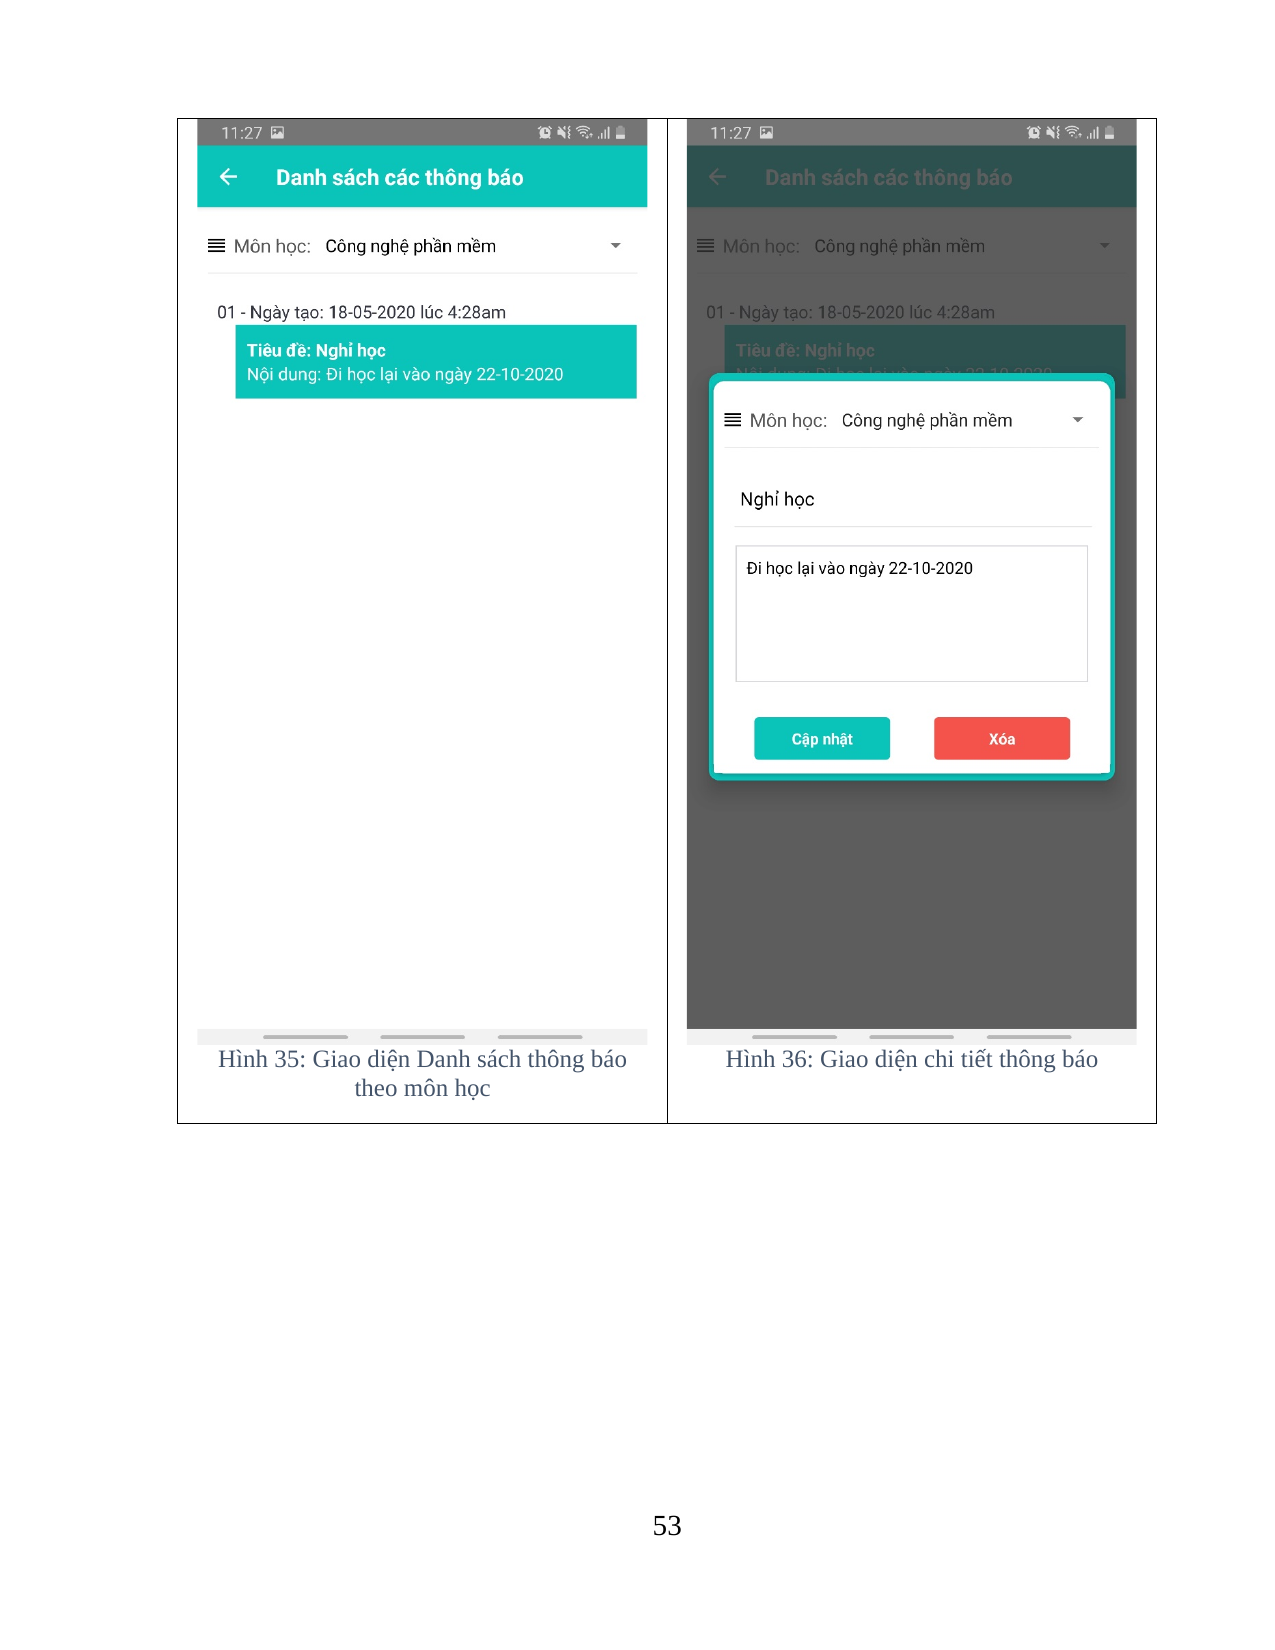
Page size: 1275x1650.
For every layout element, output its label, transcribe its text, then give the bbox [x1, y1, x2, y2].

picture [686, 119, 1137, 1045]
table_cell Hình 4.16: Giao diện chi tiết thông báo [668, 119, 1156, 1122]
picture [197, 119, 648, 1045]
table_cell Hình 4.15: Giao diện Danh sách thông báo theo môn học [178, 119, 667, 1122]
